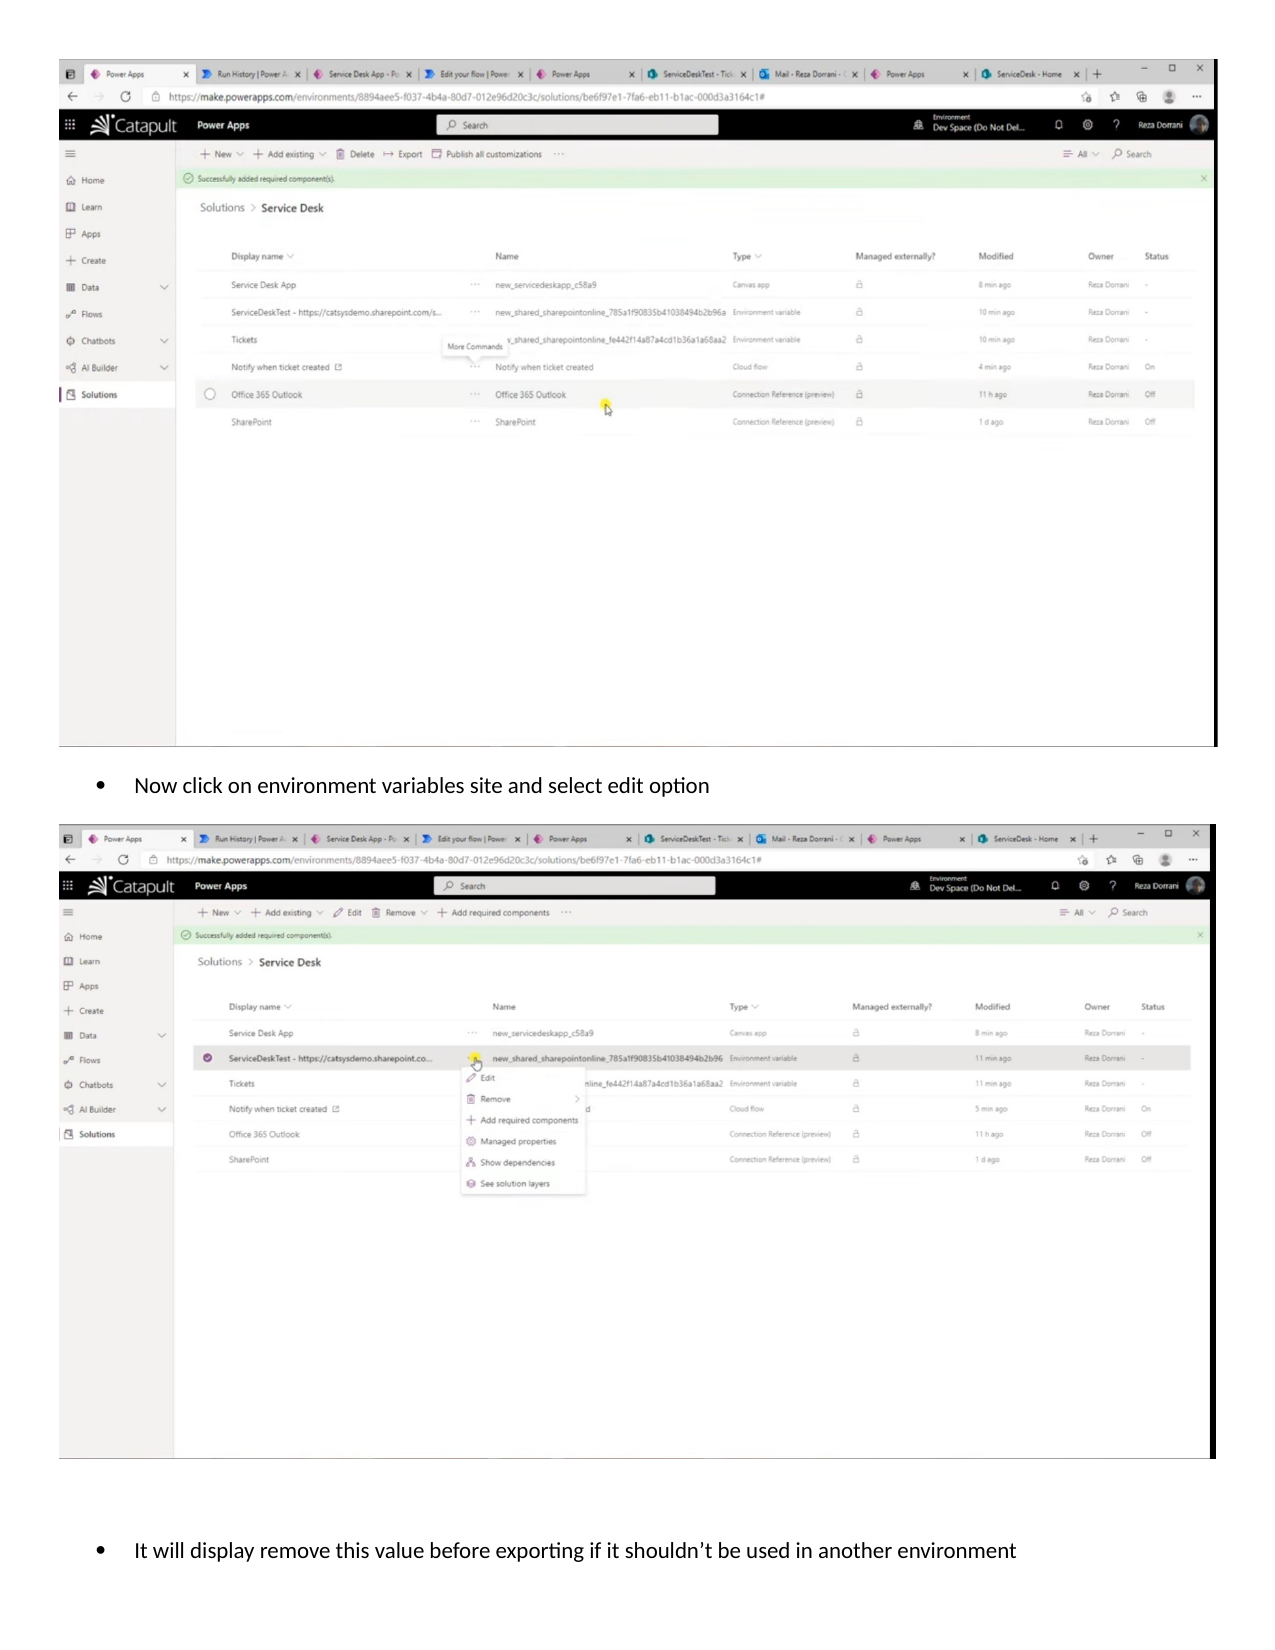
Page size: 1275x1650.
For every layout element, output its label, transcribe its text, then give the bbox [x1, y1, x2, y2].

list Now click on environment variables site and select edit option [97, 772, 1216, 799]
picture [59, 824, 1216, 1459]
picture [59, 59, 1218, 747]
list It will display remove this value before exporting if it shouldn’t be used in another environment [97, 1536, 1216, 1564]
